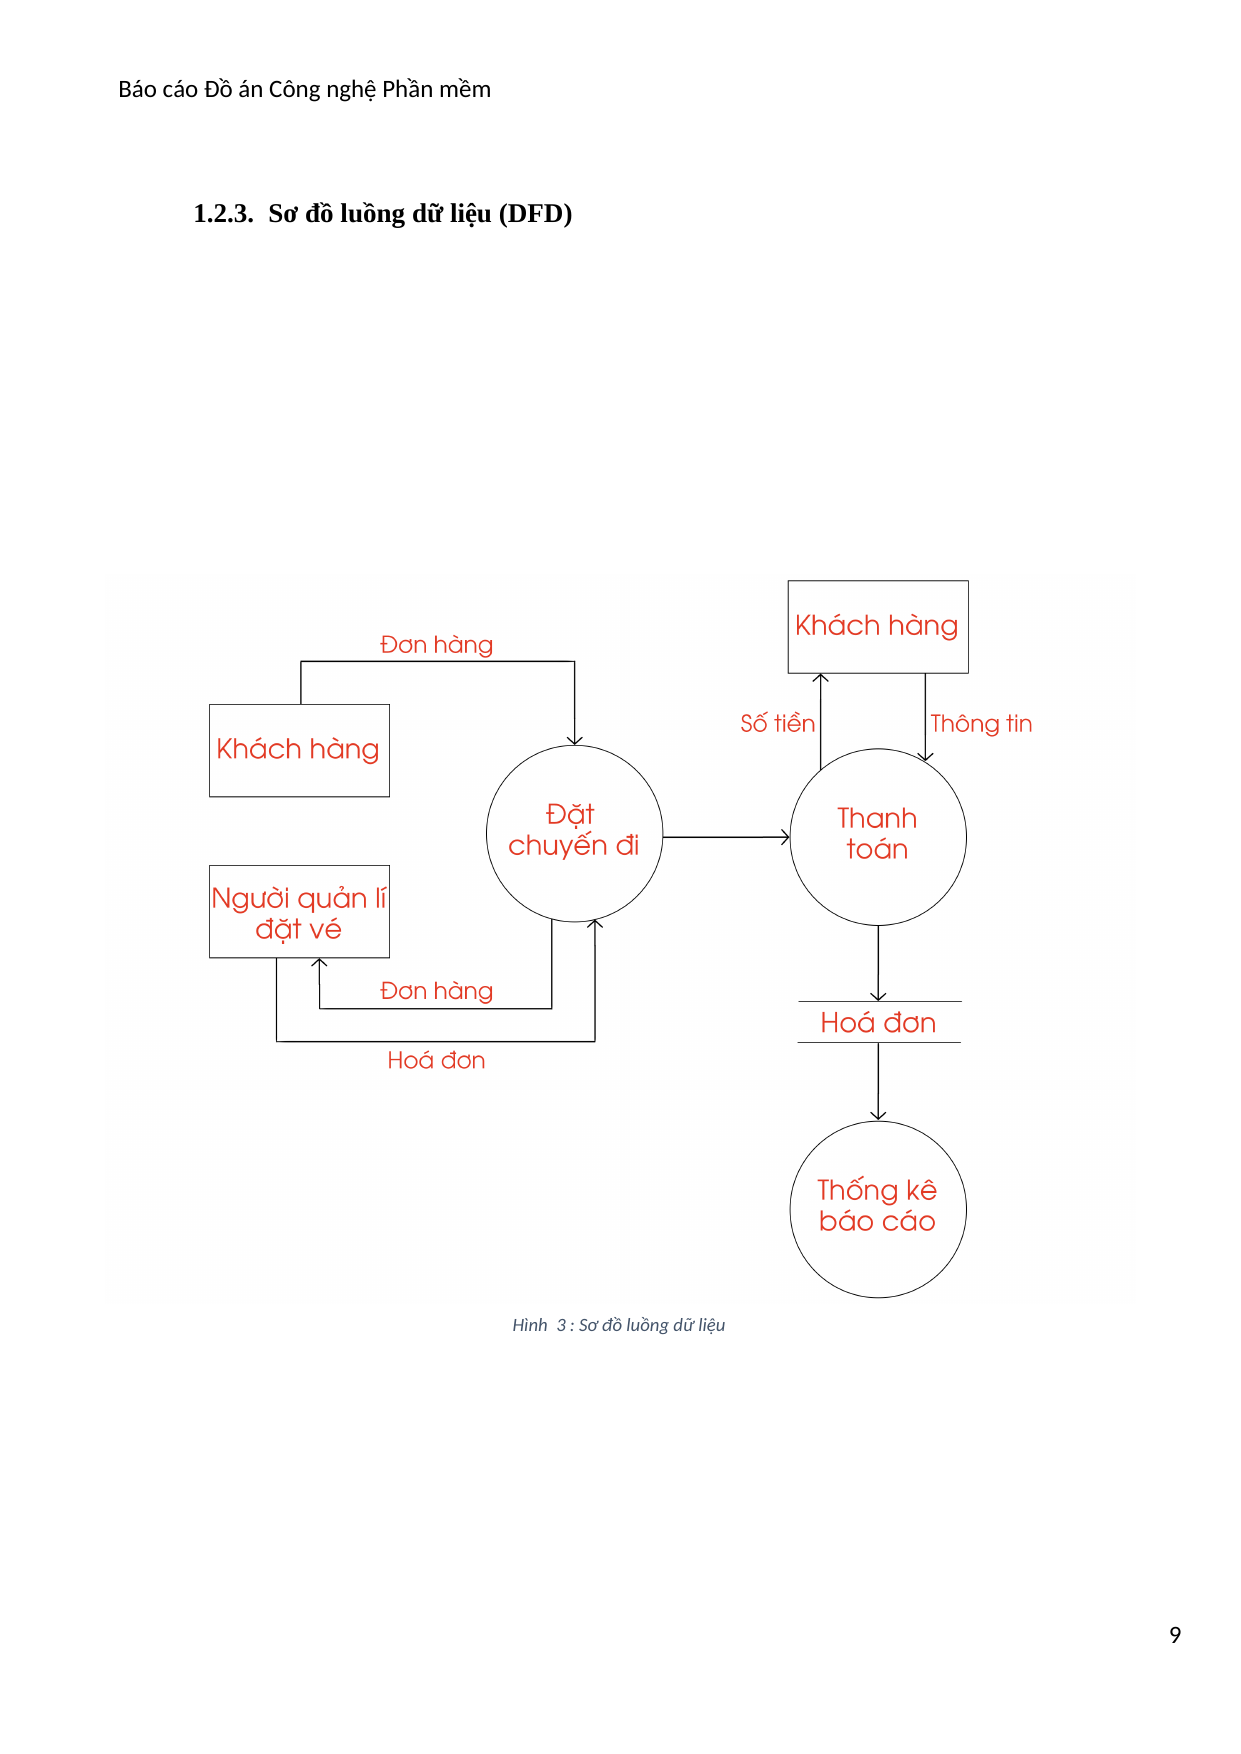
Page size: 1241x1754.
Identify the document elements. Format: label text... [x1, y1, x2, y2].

picture [104, 574, 1136, 1304]
list Sơ đồ luồng dữ liệu (DFD) [193, 197, 1181, 228]
